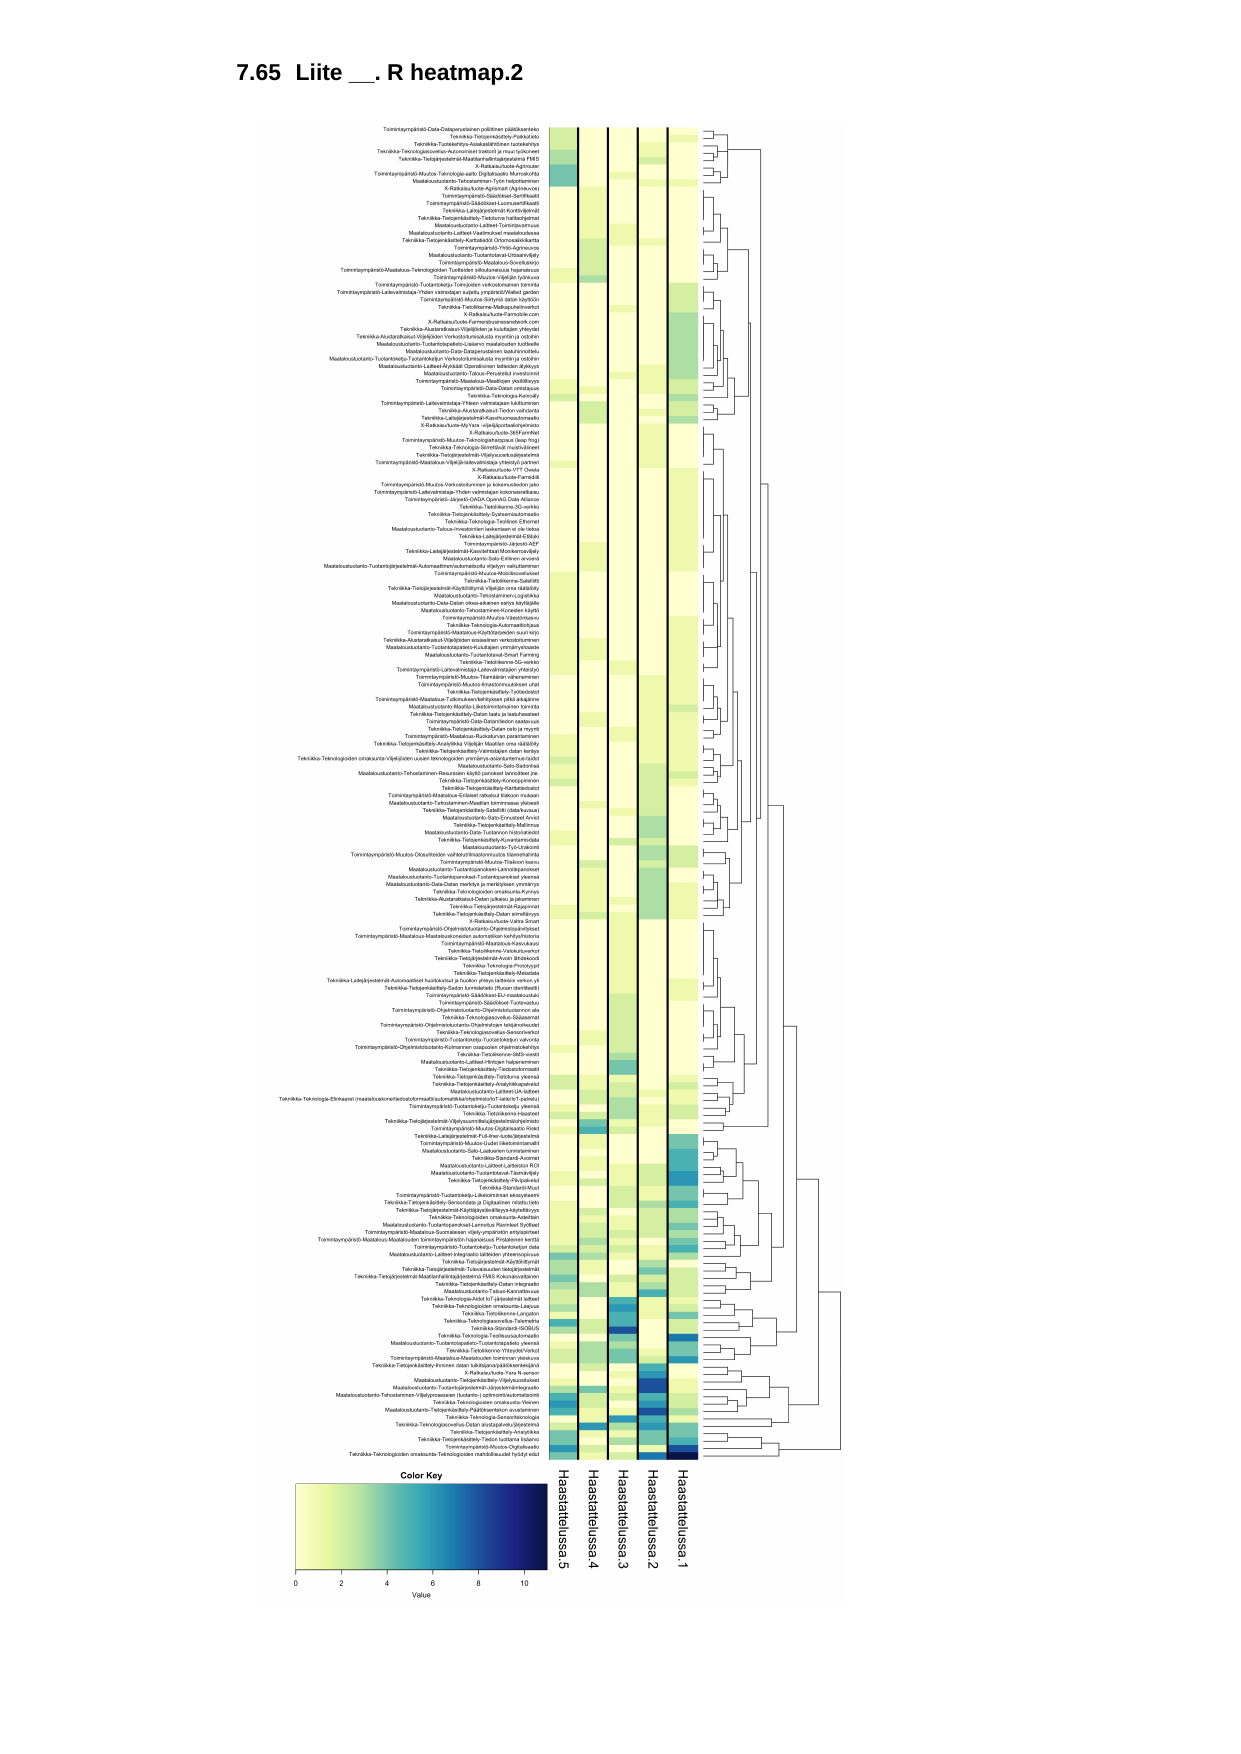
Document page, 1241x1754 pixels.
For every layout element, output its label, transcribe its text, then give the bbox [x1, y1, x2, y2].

subtitle Liite __. R heatmap.2 [236, 59, 1152, 85]
picture [255, 121, 846, 1607]
